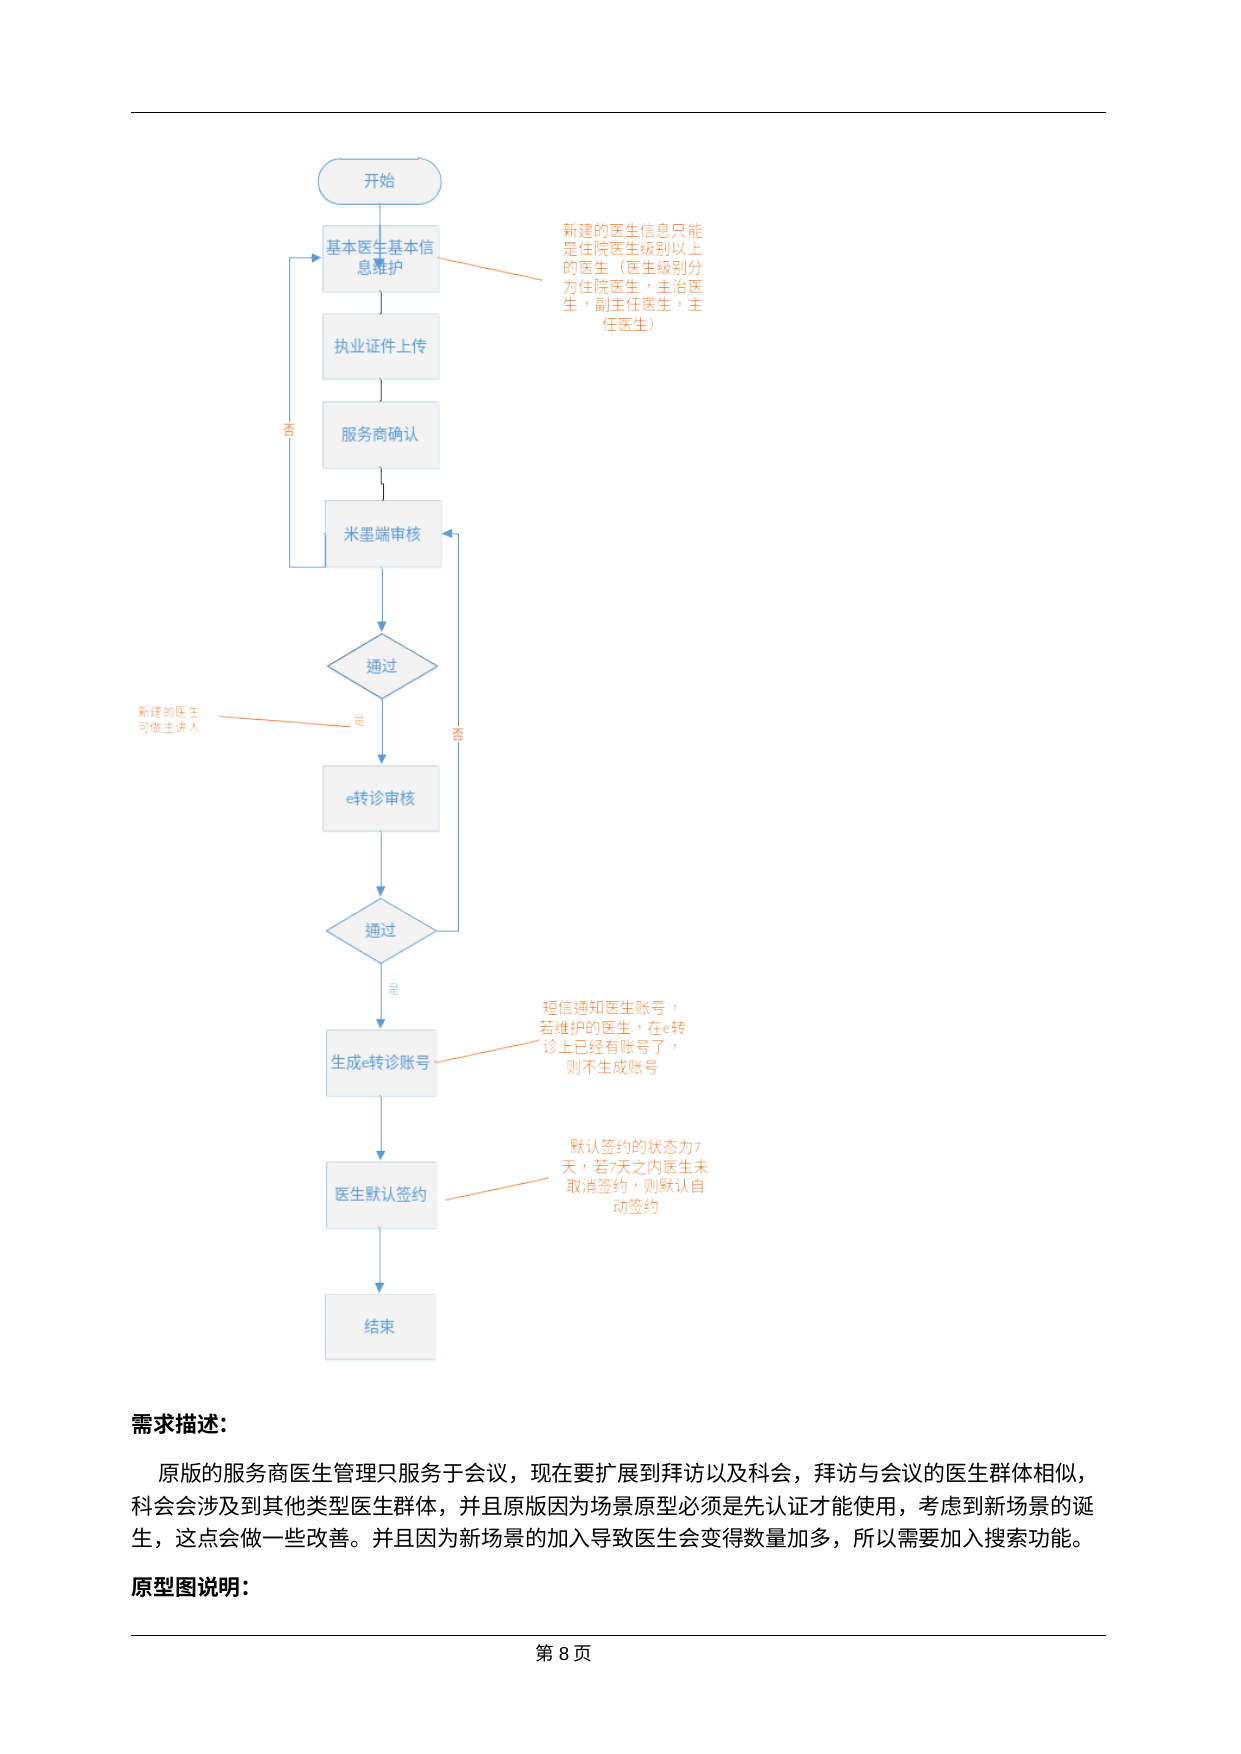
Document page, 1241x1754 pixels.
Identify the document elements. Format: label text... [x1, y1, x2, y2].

text 原版的服务商医生管理只服务于会议，现在要扩展到拜访以及科会，拜访与会议的医生群体相似，科会会涉及到其他类型医生群体，并且原版因为场景原型必须是先认证才能使用，考虑到新场景的诞生，这点会做一些改善。并且因为新场景的加入导致医生会变得数量加多，所以需要加入搜索功能。 [131, 1456, 1106, 1553]
text 需求描述： [131, 1407, 1106, 1439]
text 原型图说明： [131, 1569, 1106, 1602]
